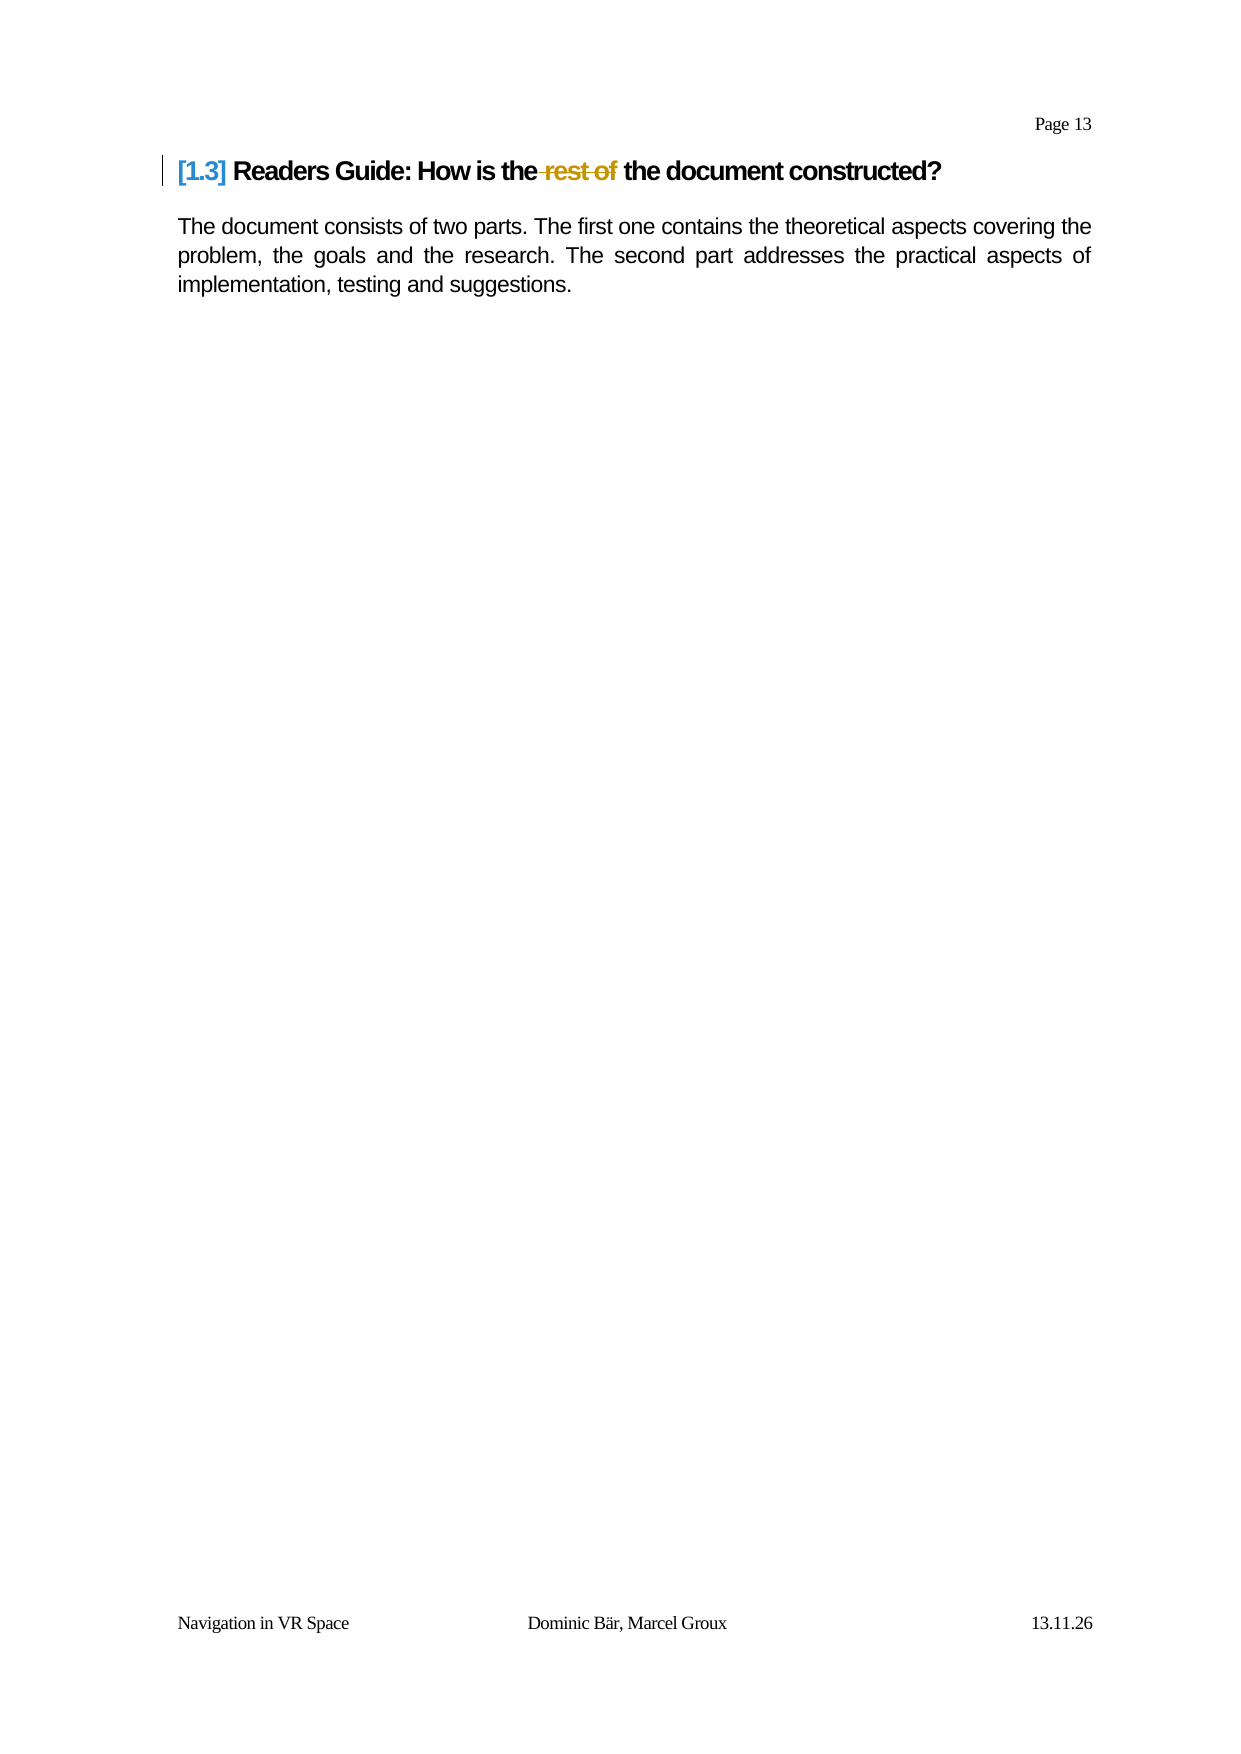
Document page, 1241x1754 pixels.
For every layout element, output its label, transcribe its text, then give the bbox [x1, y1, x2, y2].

text The document consists of two parts. The first one contains the theoretical aspects covering the problem, the goals and the research. The second part addresses the practical aspects of implementation, testing and suggestions. [177, 211, 1092, 298]
subtitle Readers Guide: How is the the document constructed? [177, 155, 1092, 186]
